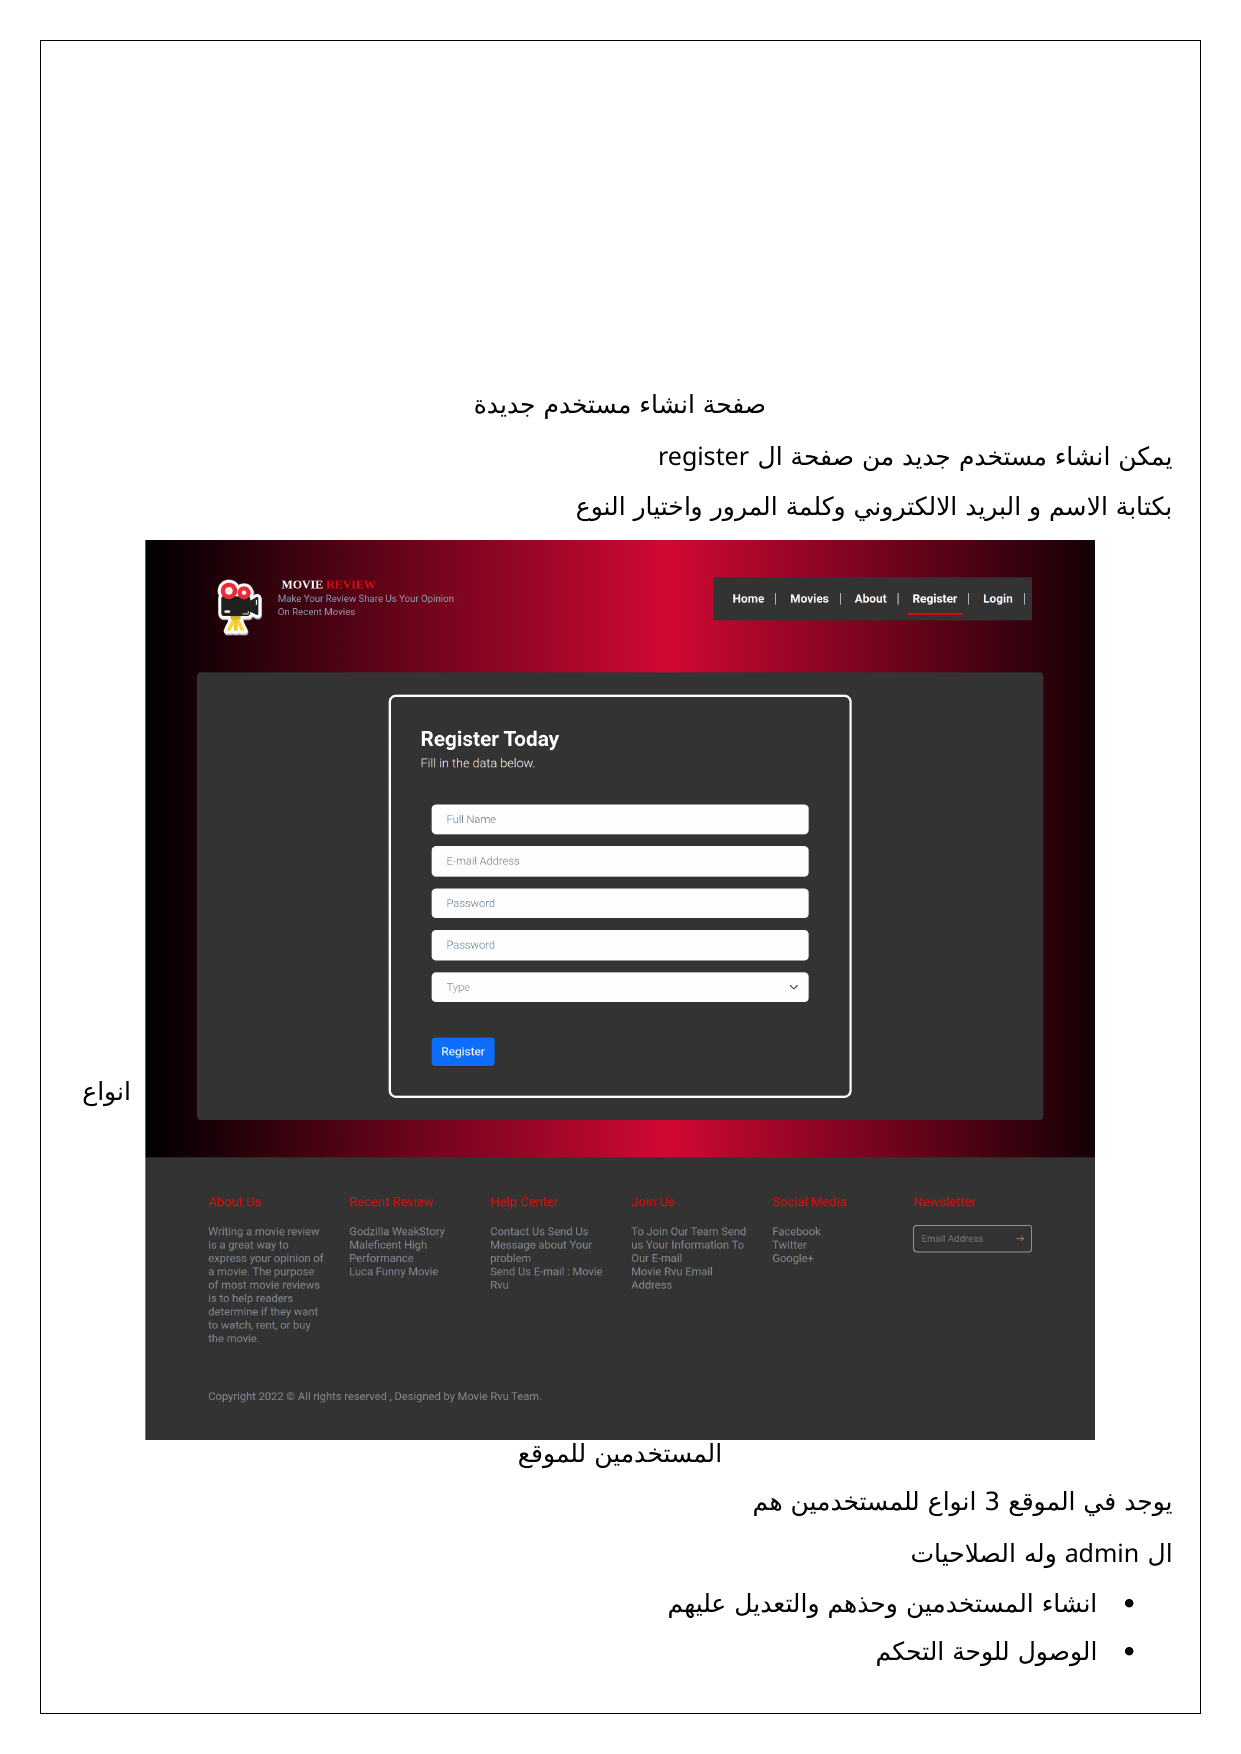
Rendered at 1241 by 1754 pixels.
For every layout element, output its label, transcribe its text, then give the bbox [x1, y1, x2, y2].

text انواع المستخدمين للموقع [68, 1078, 1173, 1468]
picture [145, 540, 1095, 1440]
text ال admin وله الصلاحيات [68, 1535, 1173, 1569]
text بكتابة الاسم و البريد الالكتروني وكلمة المرور واختيار النوع [68, 492, 1173, 521]
text يمكن انشاء مستخدم جديد من صفحة ال register [68, 438, 1173, 472]
list انشاء المستخدمين وحذهم والتعديل عليهم [68, 1589, 1135, 1618]
text صفحة انشاء مستخدم جديدة [68, 390, 1173, 419]
list الوصول للوحة التحكم [68, 1637, 1135, 1666]
text يوجد في الموقع 3 انواع للمستخدمين هم [68, 1487, 1173, 1516]
